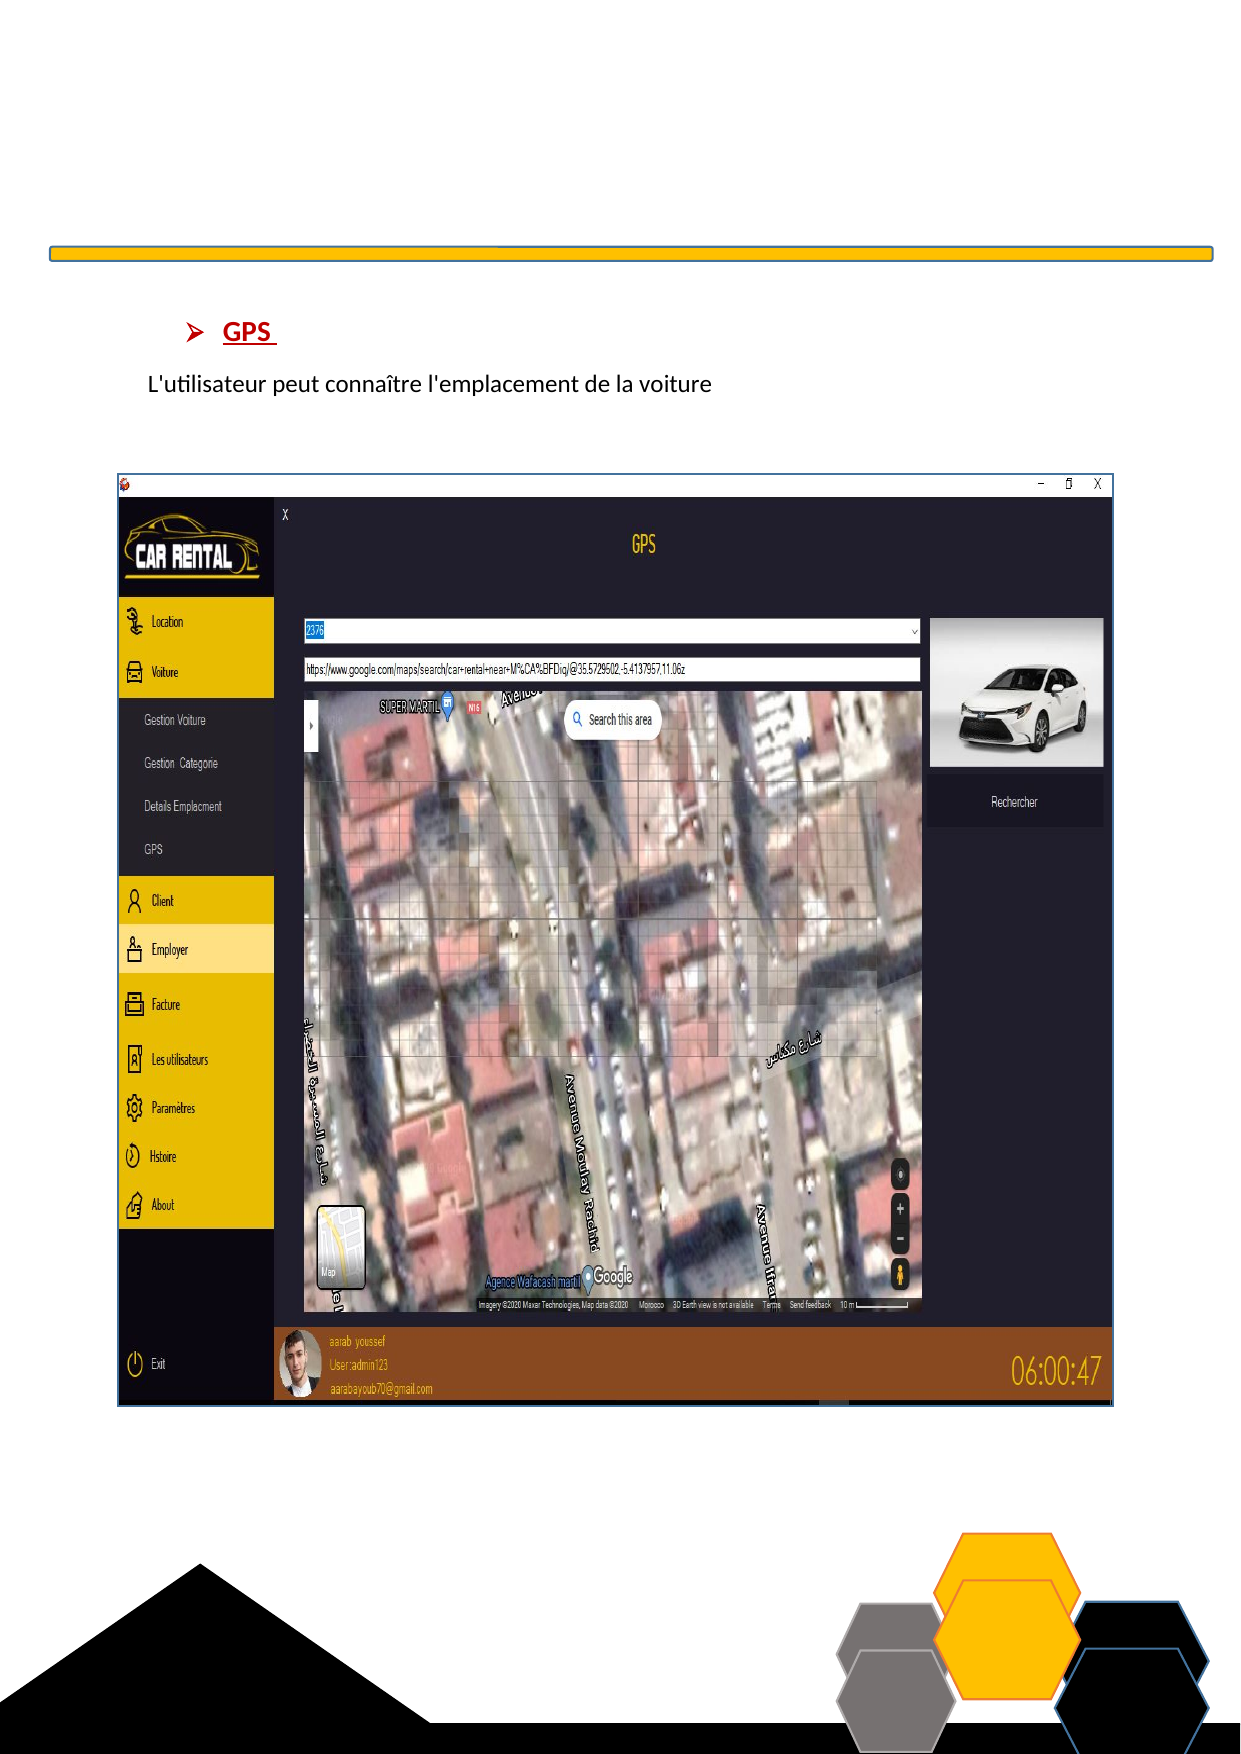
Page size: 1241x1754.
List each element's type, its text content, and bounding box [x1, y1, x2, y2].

list GPS [185, 313, 1093, 348]
picture [119, 475, 1112, 1405]
text L'utilisateur peut connaître l'emplacement de la voiture [148, 368, 1093, 398]
